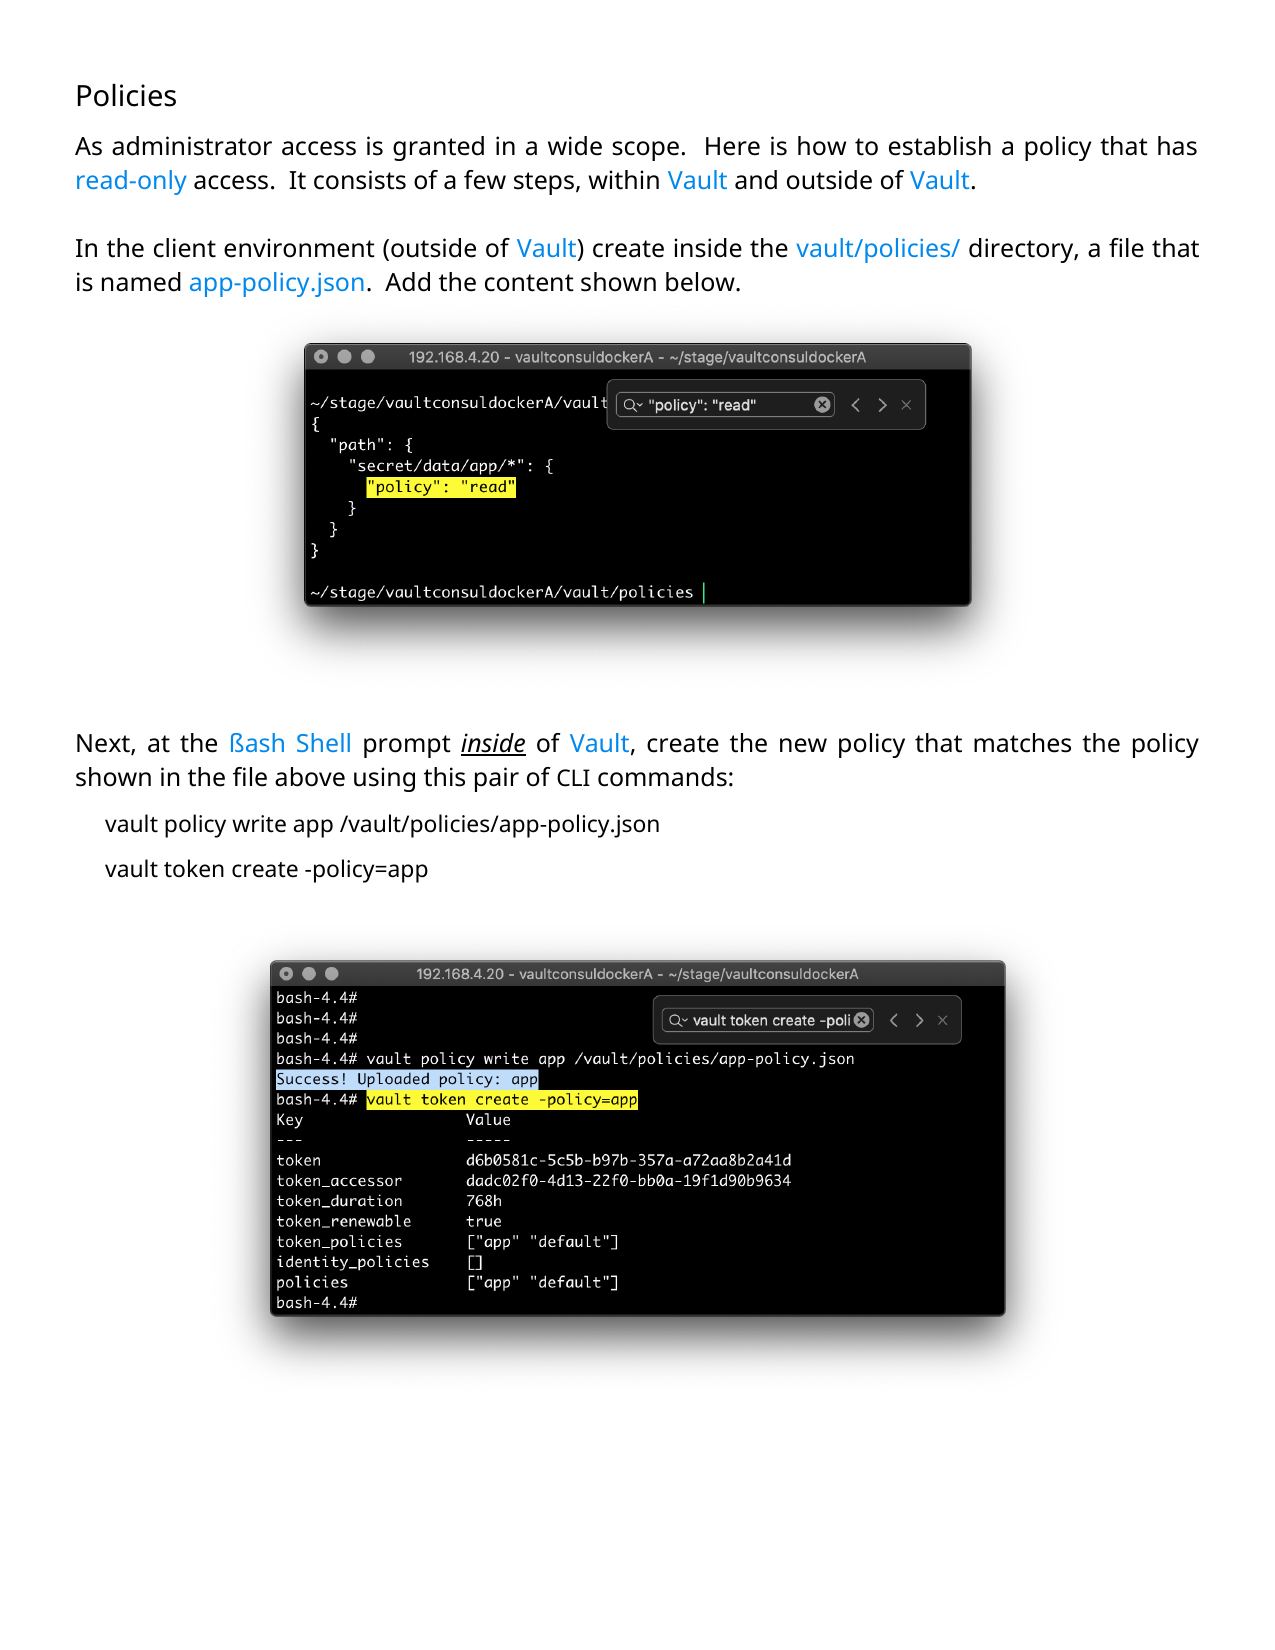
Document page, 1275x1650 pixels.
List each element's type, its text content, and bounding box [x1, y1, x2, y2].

text vault token create -policy=app [90, 853, 1200, 884]
picture [207, 918, 1068, 1399]
text Next, at the ßash Shell prompt inside of Vault, create the new policy that matches the policy shown in the file above using this pair of CLI commands: [75, 725, 1200, 793]
text Policies [75, 75, 1200, 115]
text In the client environment (outside of Vault) create inside the vault/policies/ directory, a file that is named app-policy.json. Add the content shown below. [75, 231, 1200, 299]
picture [239, 299, 1036, 692]
text vault policy write app /vault/policies/app-policy.json [90, 808, 1200, 839]
text As administrator access is granted in a wide scope. Here is how to establish a policy that has read-only access. It consists of a few steps, within Vault and outside of Vault. [75, 129, 1200, 197]
